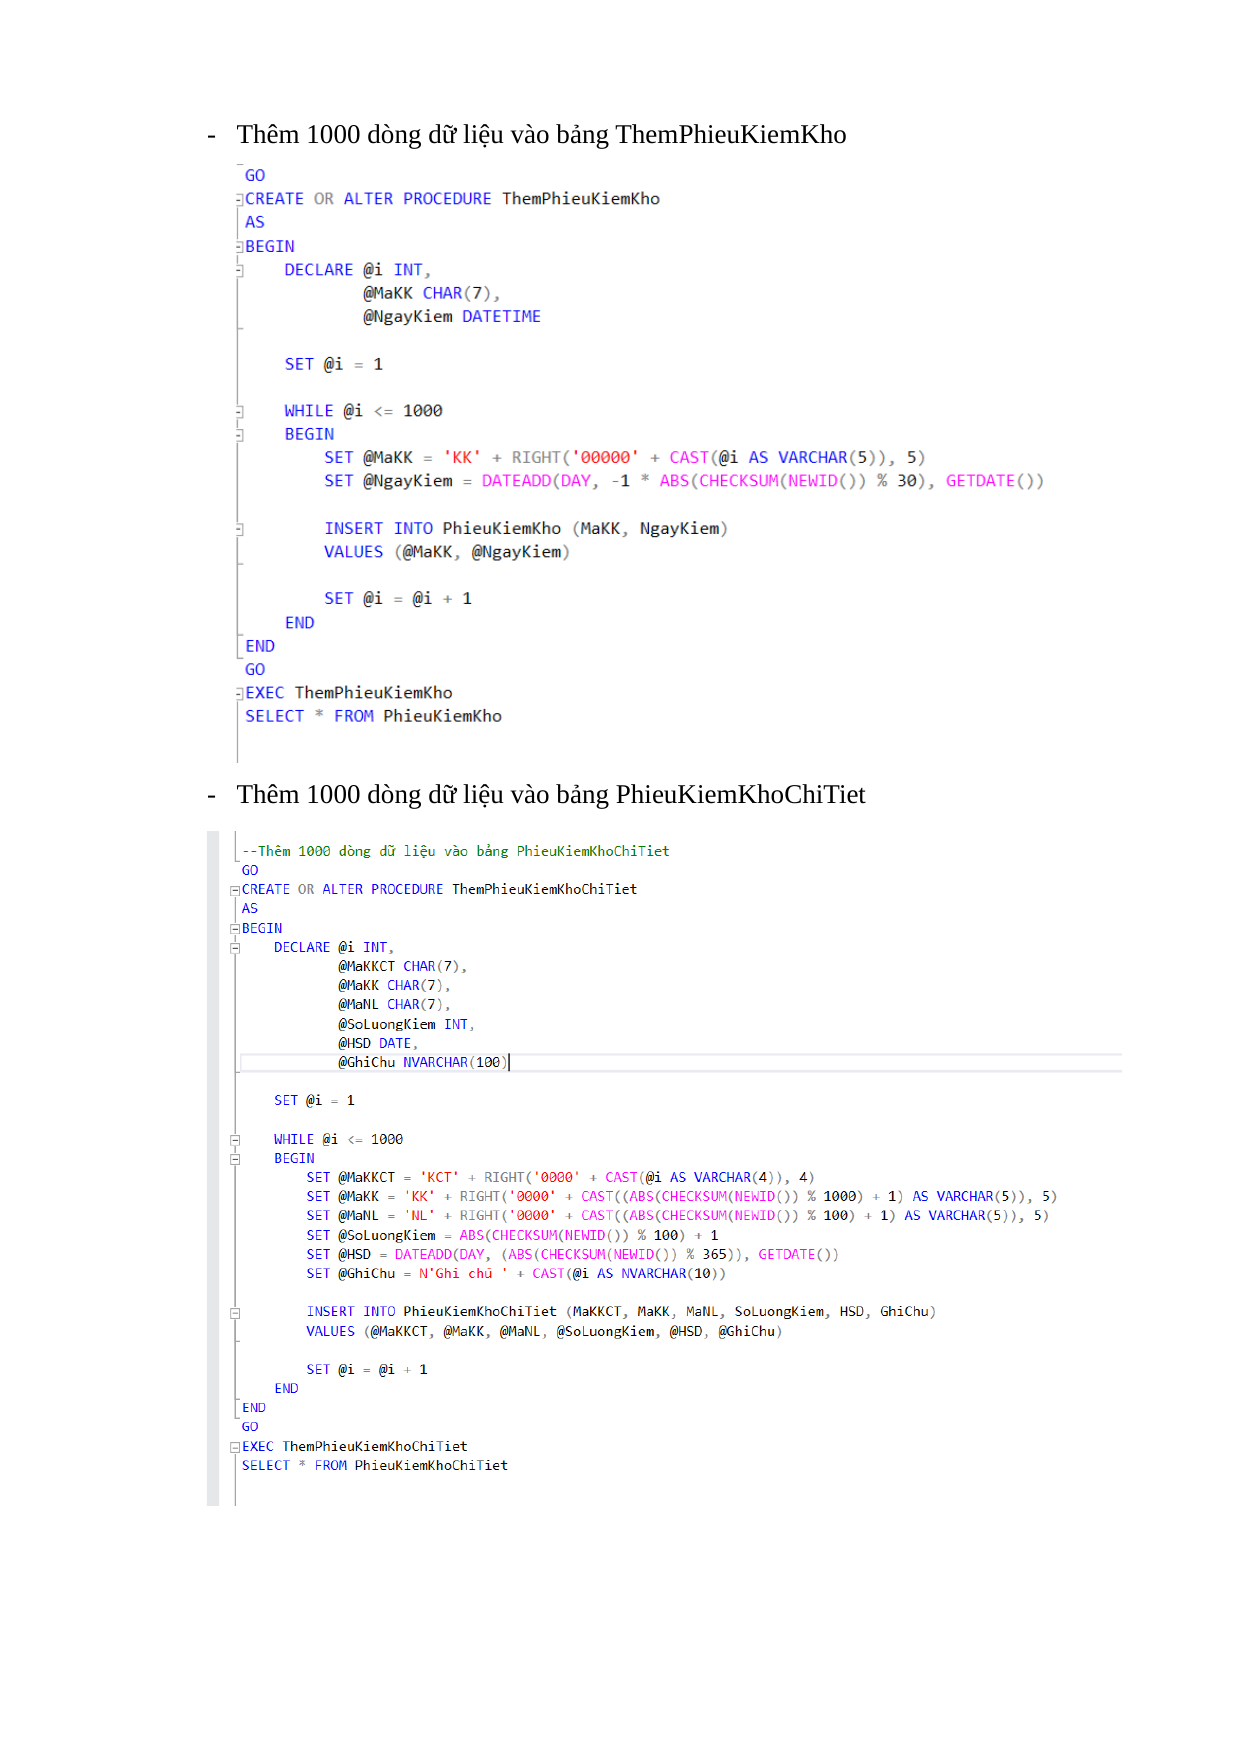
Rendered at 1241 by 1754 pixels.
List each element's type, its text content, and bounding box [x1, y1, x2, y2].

list Thêm 1000 dòng dữ liệu vào bảng PhieuKiemKhoChiTiet [207, 778, 1122, 809]
picture [236, 164, 1152, 763]
list Thêm 1000 dòng dữ liệu vào bảng ThemPhieuKiemKho [207, 118, 1122, 149]
picture [206, 831, 1123, 1506]
